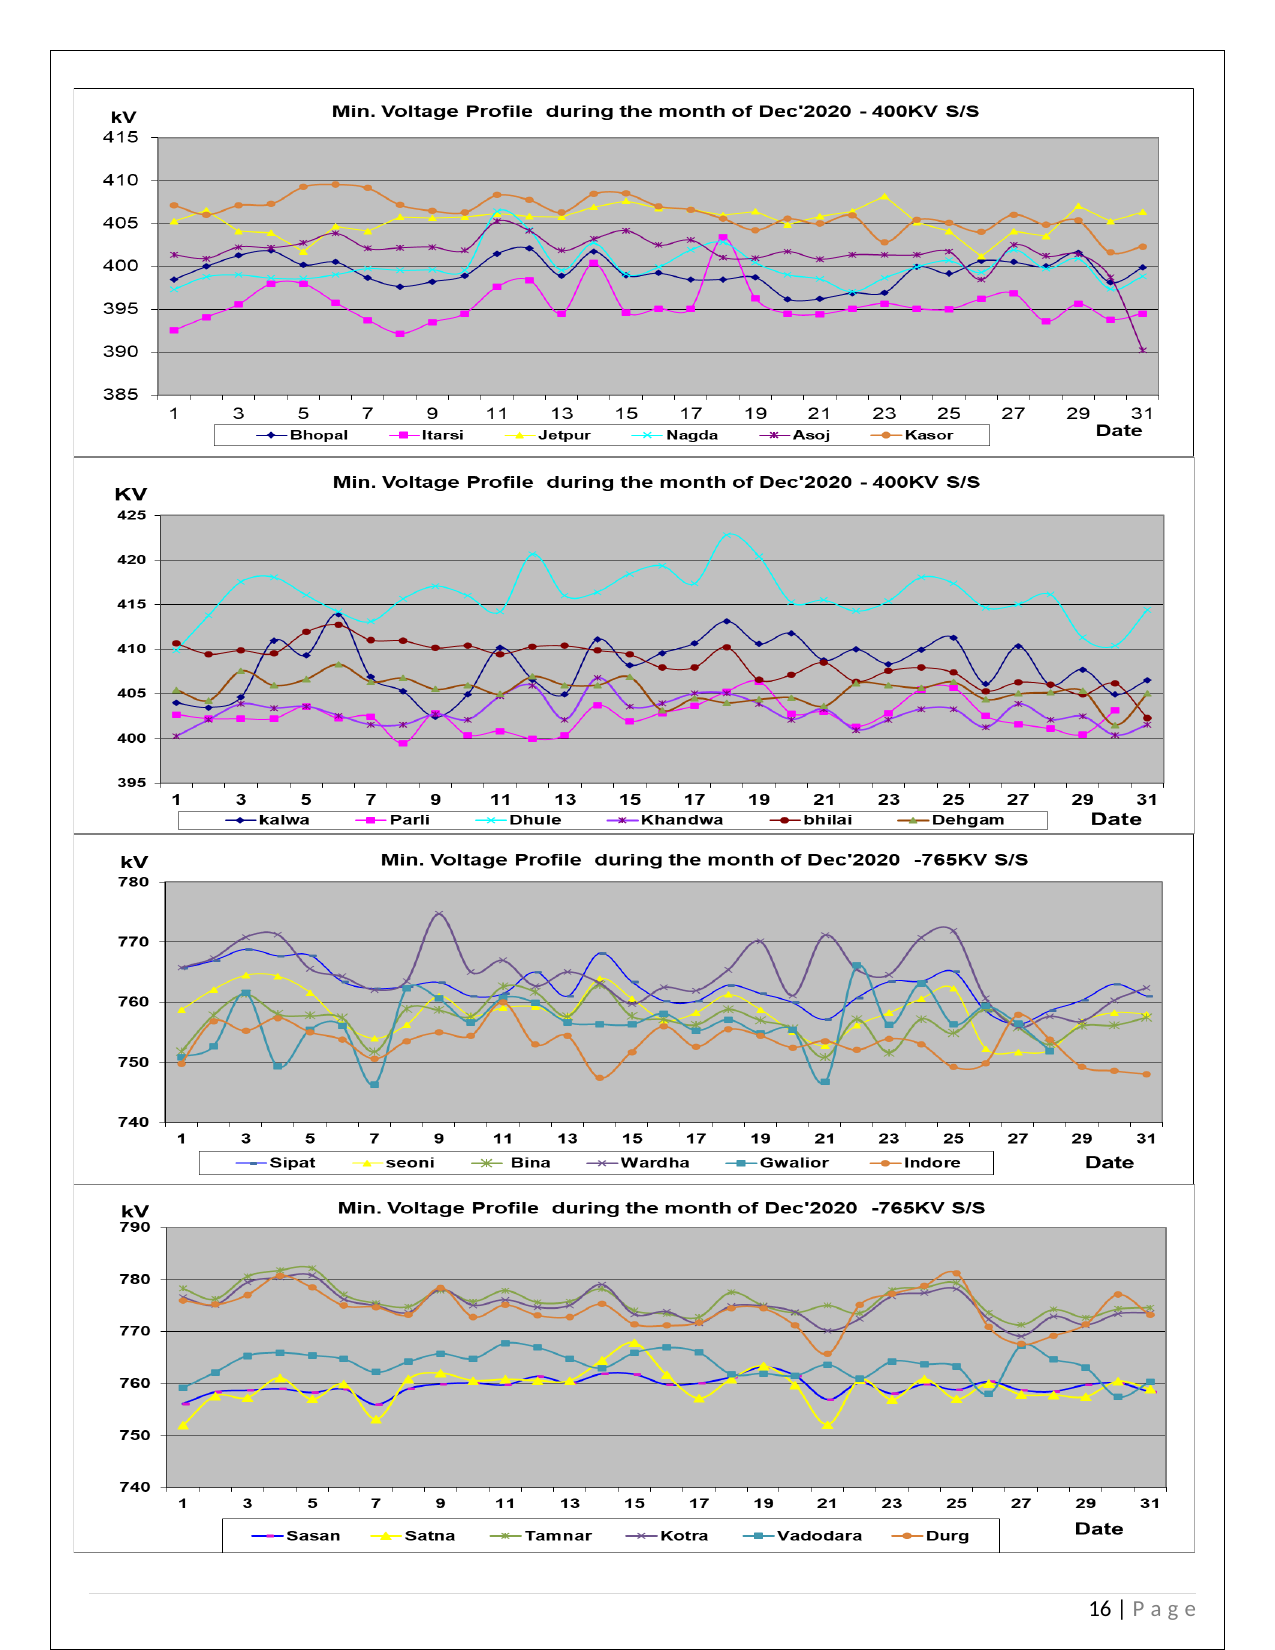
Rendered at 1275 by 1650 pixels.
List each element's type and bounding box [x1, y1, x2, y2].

picture [73, 88, 1195, 1553]
